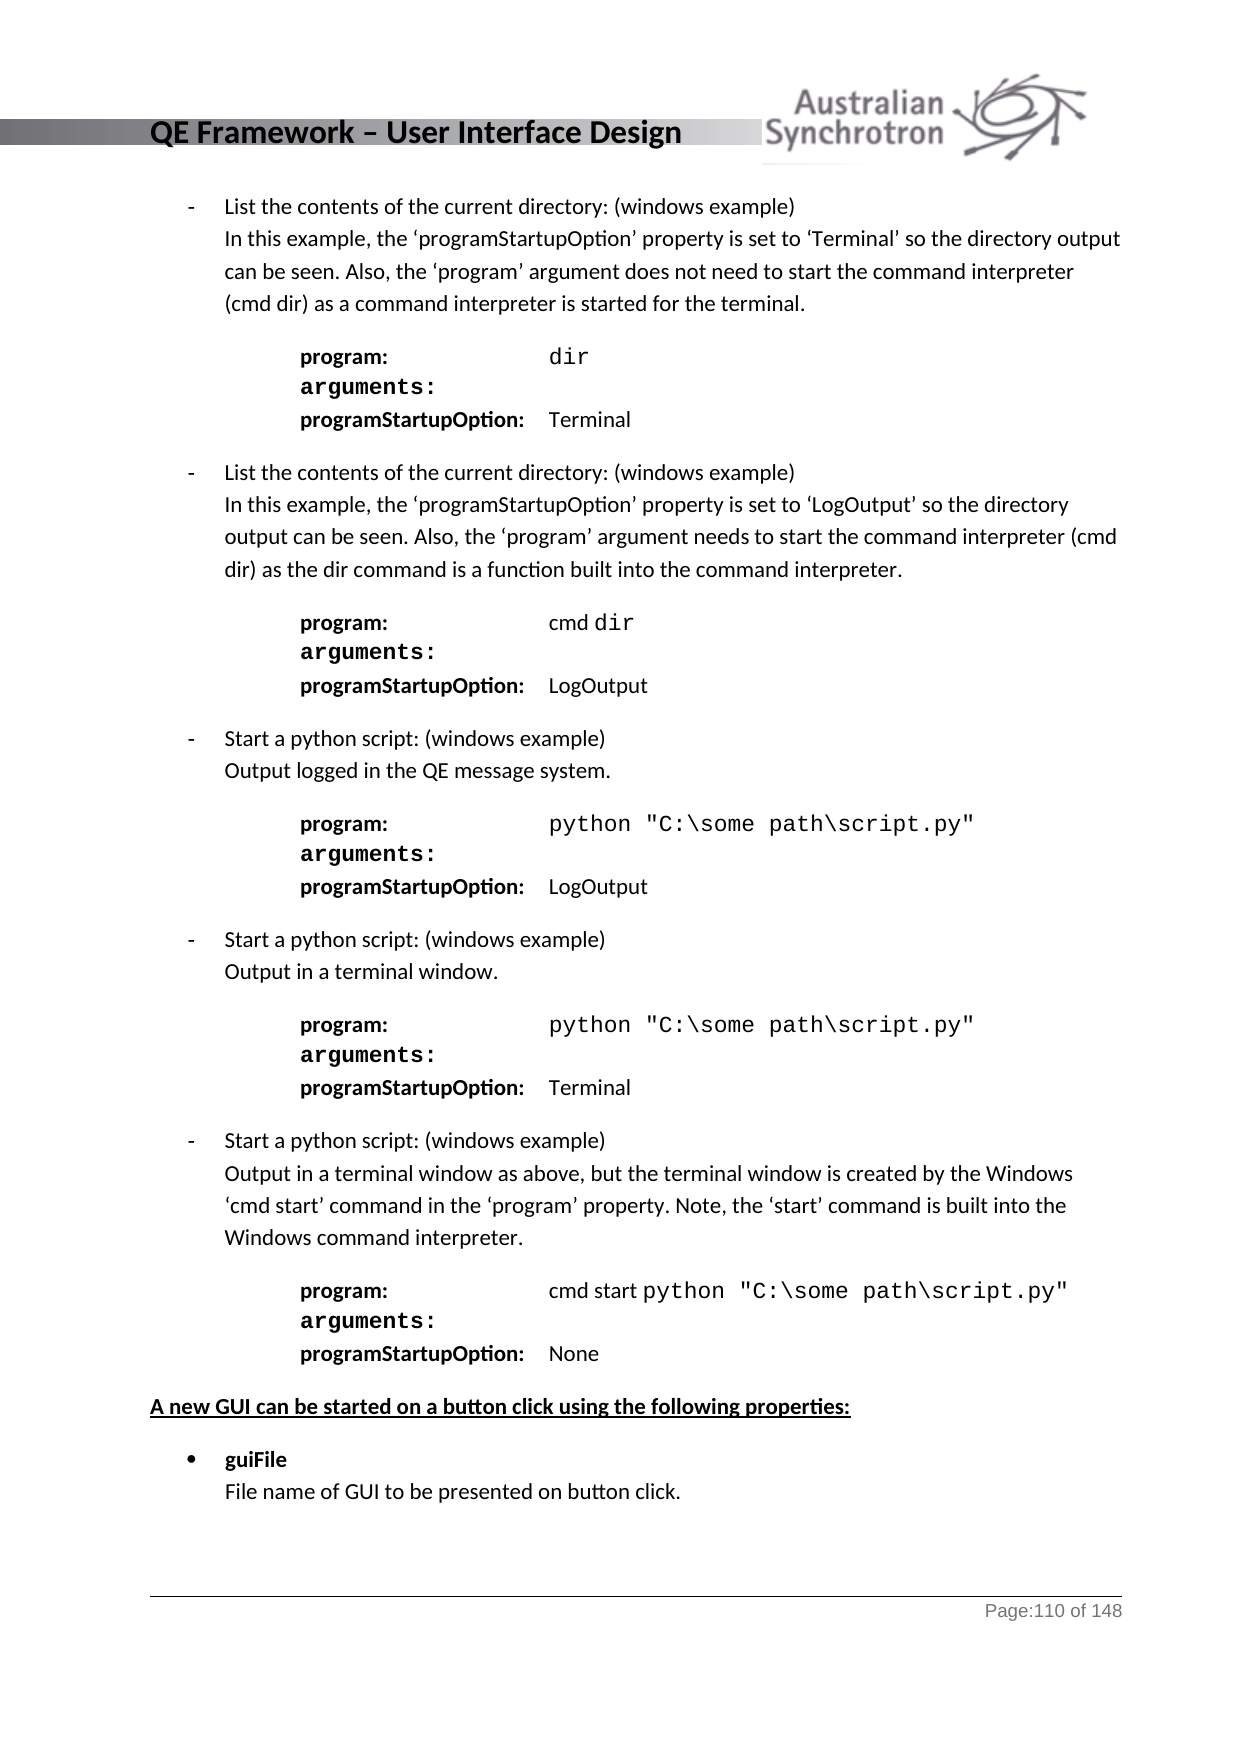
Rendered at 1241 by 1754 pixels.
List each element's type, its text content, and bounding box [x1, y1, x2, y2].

list Start a python script: (windows example) Output logged in the QE message system. [187, 724, 1122, 784]
text program: dir arguments: programStartupOption: Terminal [300, 342, 1122, 433]
picture [155, 125, 168, 140]
picture [0, 73, 1090, 165]
list List the contents of the current directory: (windows example) In this example, the ‘programStartupOption’ property is set to ‘Terminal’ so the directory output can be seen. Also, the ‘program’ argument does not need to start the command interpreter (cmd dir) as a command interpreter is started for the terminal. [187, 192, 1122, 317]
list List the contents of the current directory: (windows example) In this example, the ‘programStartupOption’ property is set to ‘LogOutput’ so the directory output can be seen. Also, the ‘program’ argument needs to start the command interpreter (cmd dir) as the dir command is a function built into the command interpreter. [187, 458, 1122, 583]
text program: cmd dir arguments: programStartupOption: LogOutput [300, 608, 1122, 699]
list Start a python script: (windows example) Output in a terminal window as above, but the terminal window is created by the Windows ‘cmd start’ command in the ‘program’ property. Note, the ‘start’ command is built into the Windows command interpreter. [187, 1127, 1122, 1251]
text A new GUI can be started on a button click using the following properties: [150, 1392, 1122, 1420]
list Start a python script: (windows example) Output in a terminal window. [187, 925, 1122, 985]
text program: python "C:\some path\script.py" arguments: programStartupOption: Terminal [300, 1010, 1122, 1102]
text program: python "C:\some path\script.py" arguments: programStartupOption: LogOutput [300, 809, 1122, 900]
text program: cmd start python "C:\some path\script.py" arguments: programStartupOption: None [300, 1276, 1122, 1367]
